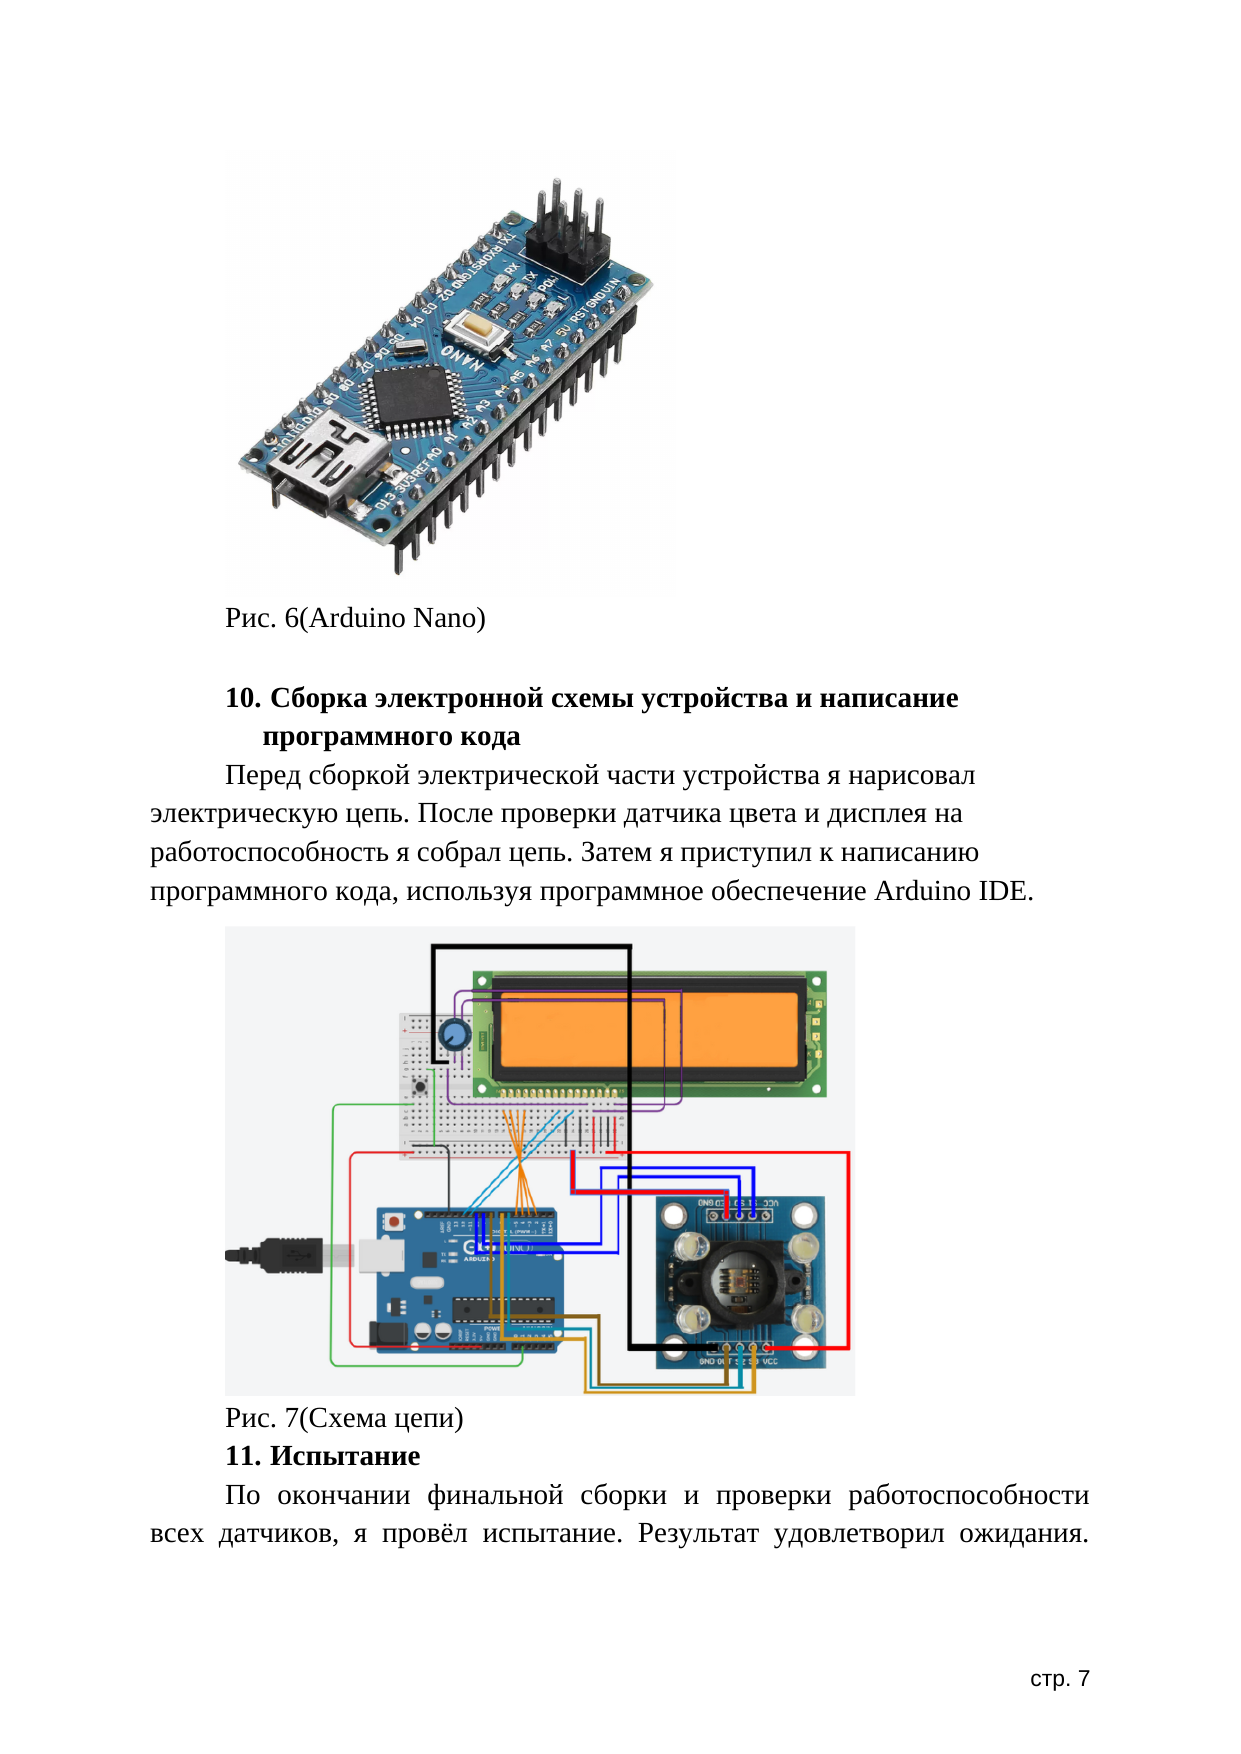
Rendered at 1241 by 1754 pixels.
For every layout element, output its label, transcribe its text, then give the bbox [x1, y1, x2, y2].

text Рис. 6(Arduino Nano) [150, 600, 1090, 634]
text Рис. 7(Схема цепи) [150, 1400, 1090, 1433]
list Испытание [225, 1438, 1090, 1472]
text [150, 1477, 1090, 1549]
text Перед сборкой электрической части устройства я нарисовал электрическую цепь. После проверки датчика цвета и дисплея на работоспособность я собрал цепь. Затем я приступил к написанию программного кода, используя программное обеспечение Arduino IDE. [150, 757, 1090, 906]
picture [225, 925, 857, 1396]
picture [225, 150, 676, 597]
list Сборка электронной схемы устройства и написание программного кода [225, 680, 1090, 752]
